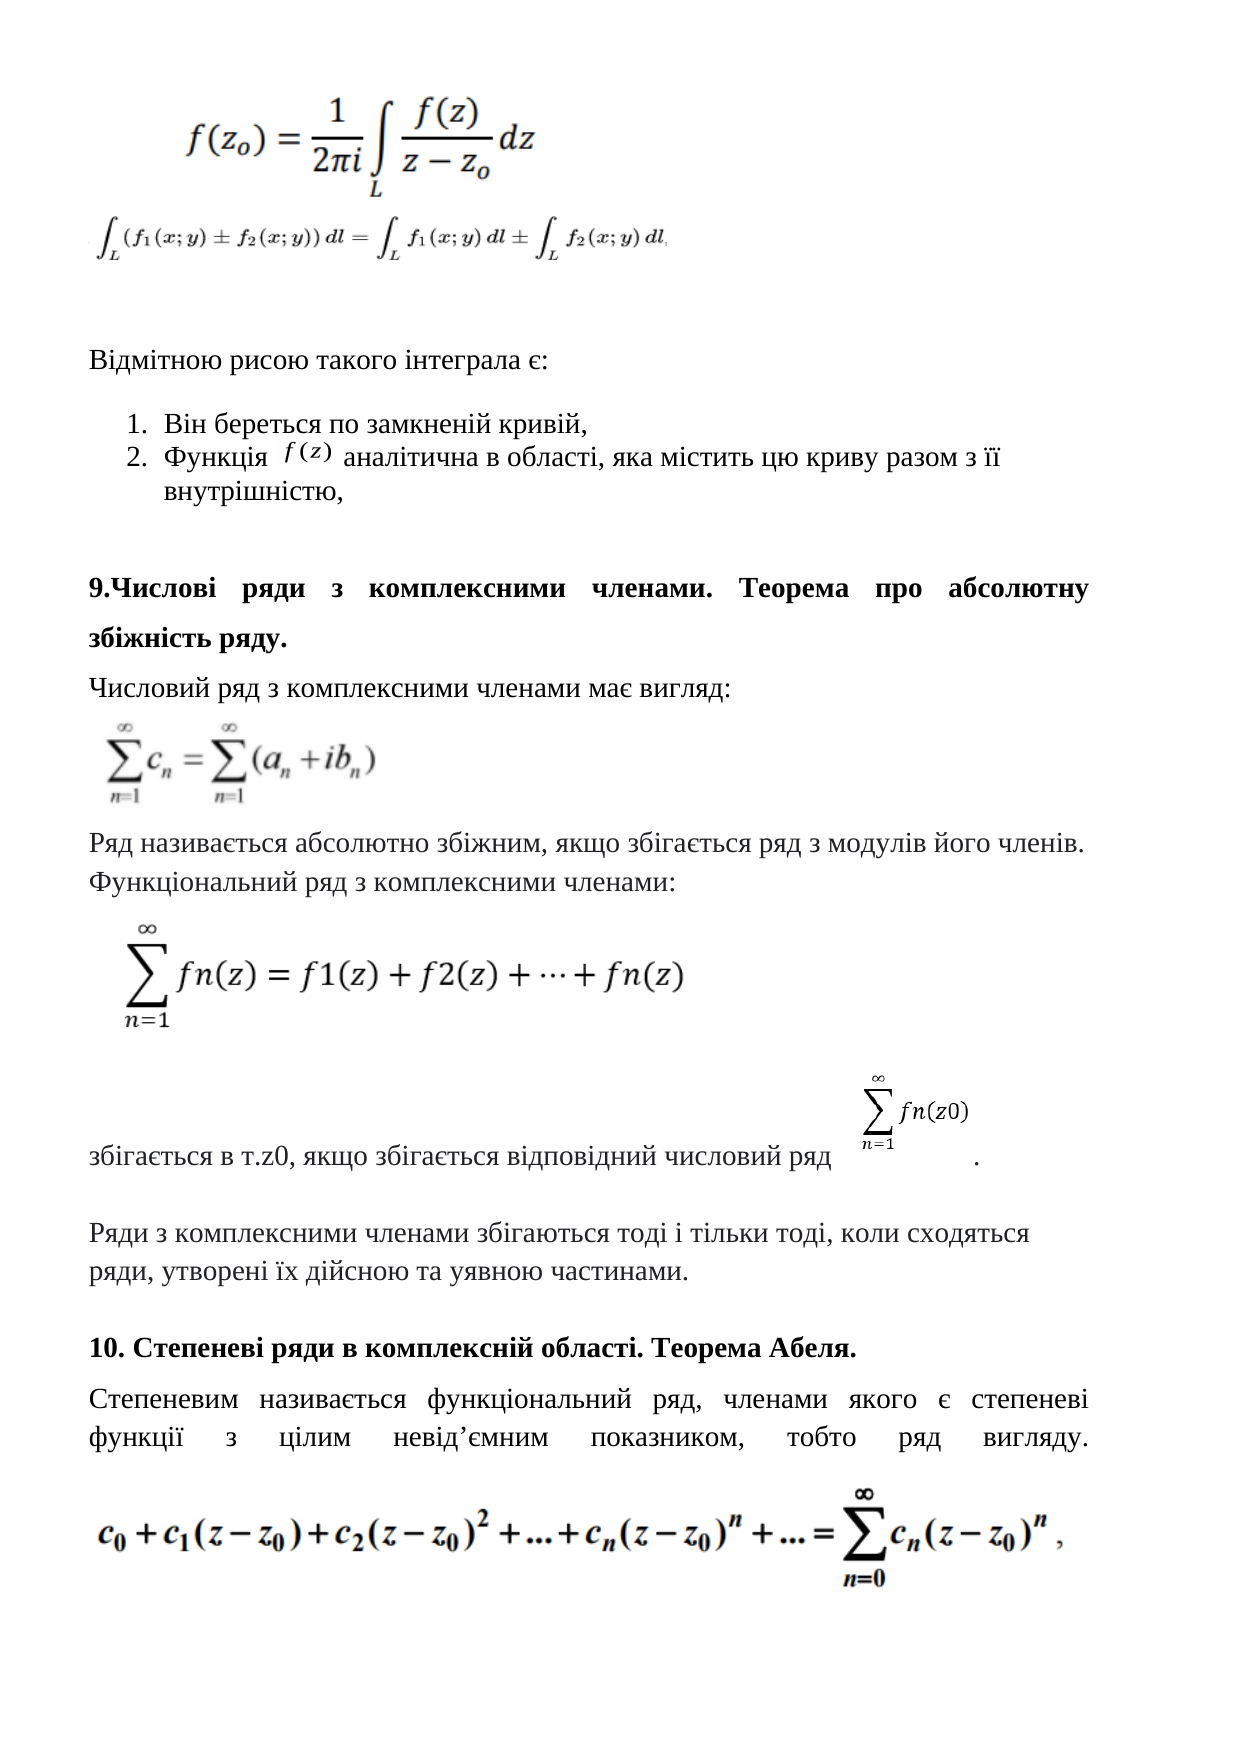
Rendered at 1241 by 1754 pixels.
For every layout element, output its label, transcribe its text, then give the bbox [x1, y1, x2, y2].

text Степеневим називається функціональний ряд, членами якого є степеневі функції з цілим невід’ємним показником, тобто ряд вигляду. [88, 1381, 1090, 1456]
subtitle 10. Степеневі ряди в комплексній області. Теорема Абеля. [88, 1331, 1090, 1364]
list Він береться по замкненій кривій, [126, 406, 1153, 439]
picture [275, 439, 336, 467]
text Ряди з комплексними членами збігаються тоді і тільки тоді, коли сходяться ряди, утворені їх дійсною та уявною частинами. [88, 1215, 1090, 1287]
text збігається в т.z0, якщо збігається відповідний числовий ряд . [88, 1050, 1090, 1171]
subtitle 9.Числові ряди з комплексними членами. Теорема про абсолютну збіжність ряду. [88, 570, 1090, 654]
picture [88, 215, 667, 262]
picture [163, 75, 586, 212]
text Ряд називається абсолютно збіжним, якщо збігається ряд з модулів його членів. [88, 825, 1090, 859]
text Числовий ряд з комплексними членами має вигляд: [88, 670, 1090, 704]
picture [839, 1050, 973, 1166]
picture [88, 902, 703, 1047]
picture [88, 1456, 1090, 1603]
text Функціональний ряд з комплексними членами: [88, 864, 1090, 897]
text Відмітною рисою такого інтеграла є: [88, 342, 1090, 376]
list Функція аналітична в області, яка містить цю криву разом з її внутрішністю, [126, 439, 1090, 506]
picture [88, 708, 390, 822]
